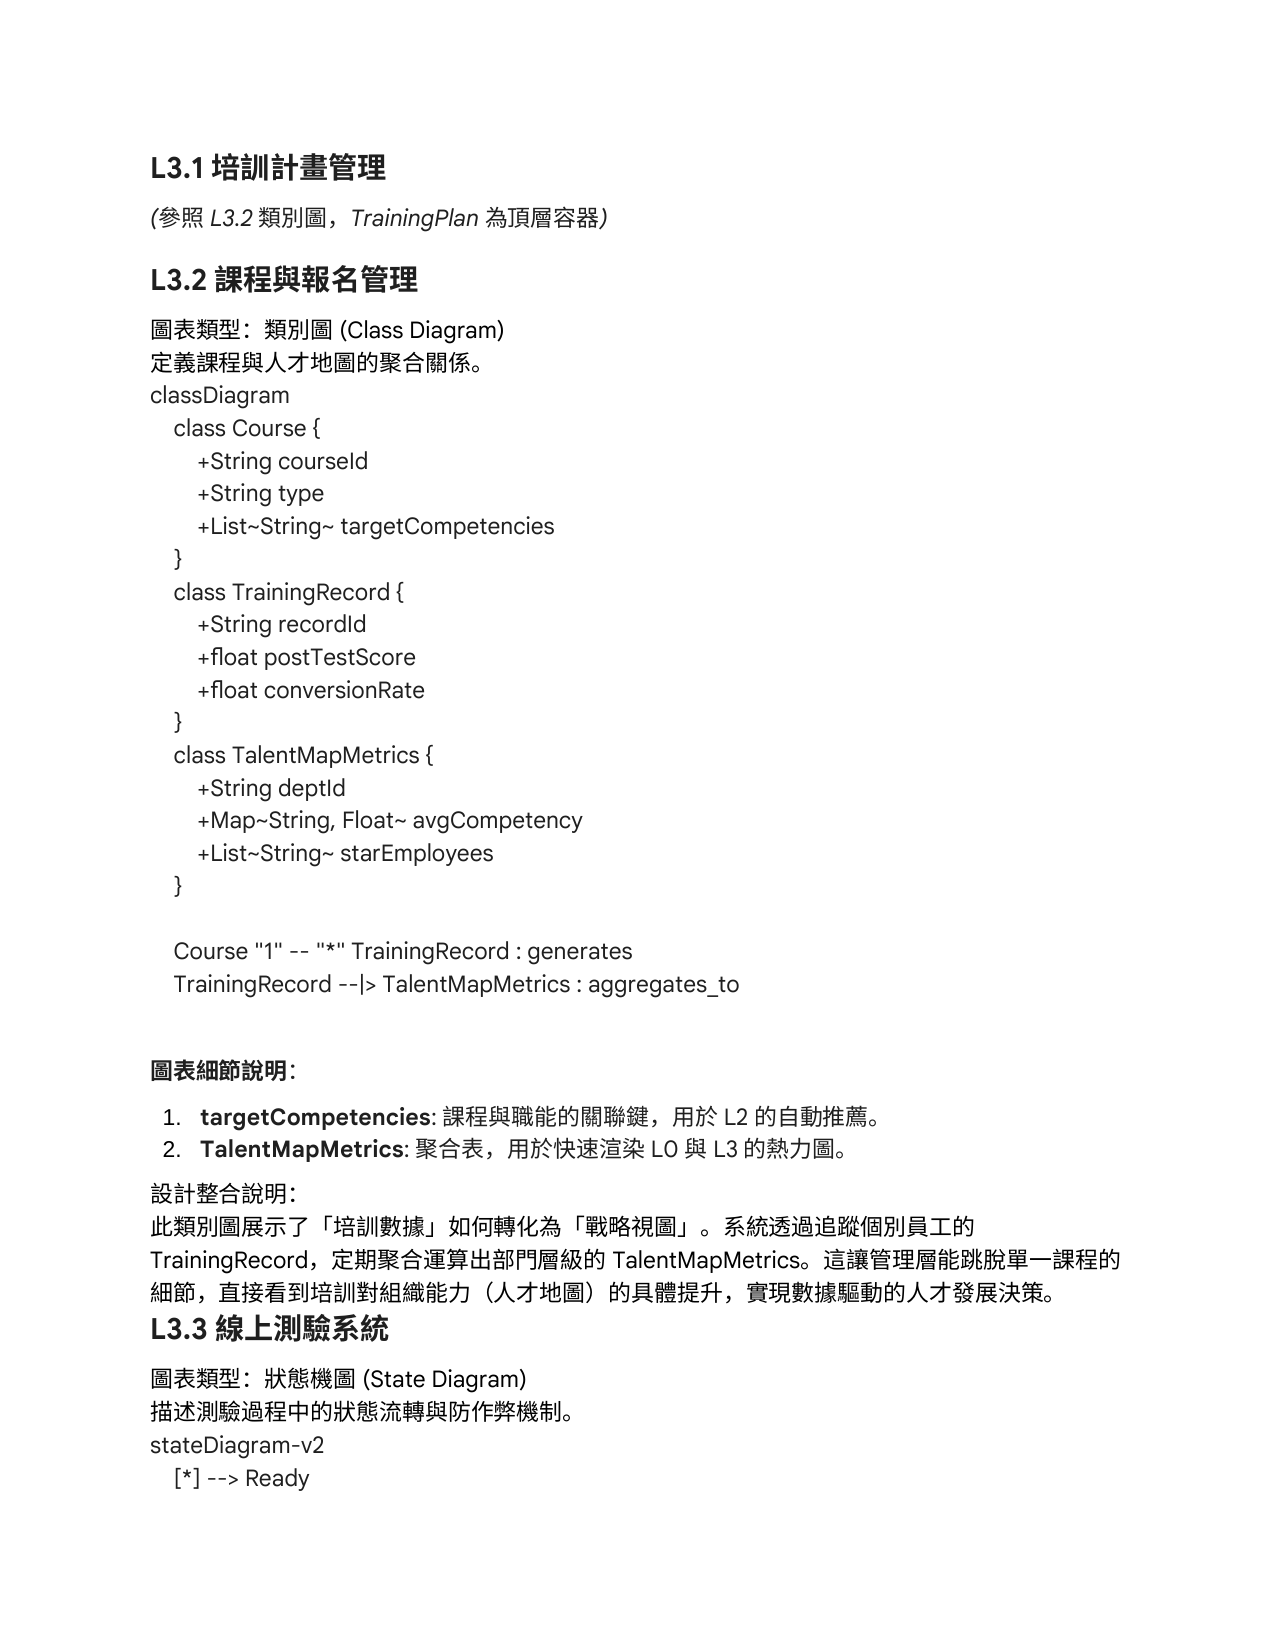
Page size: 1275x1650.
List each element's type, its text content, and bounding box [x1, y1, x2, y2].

text 圖表類型：狀態機圖 (State Diagram) [150, 1366, 1125, 1394]
list targetCompetencies: 課程與職能的關聯鍵，用於 L2 的自動推薦。 [162, 1103, 1125, 1132]
text 定義課程與人才地圖的聚合關係。 [150, 349, 1125, 377]
subtitle L3.2 課程與報名管理 [150, 262, 1125, 298]
text classDiagram class Course { +String courseId +String type +List~String~ targetCompetencies } class TrainingRecord { +String recordId +float postTestScore +float conversionRate } class TalentMapMetrics { +String deptId +Map~String, Float~ avgCompetency +List~String~ starEmployees } Course "1" -- "*" TrainingRecord : generates TrainingRecord --|> TalentMapMetrics : aggregates_to [150, 381, 1125, 1029]
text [150, 1431, 1125, 1493]
subtitle L3.3 線上測驗系統 [150, 1312, 1125, 1348]
text 圖表細節說明： [150, 1058, 1125, 1086]
subtitle L3.1 培訓計畫管理 [150, 150, 1125, 187]
list TalentMapMetrics: 聚合表，用於快速渲染 L0 與 L3 的熱力圖。 [162, 1136, 1125, 1164]
text (參照 L3.2 類別圖，TrainingPlan 為頂層容器) [150, 204, 1125, 233]
text 描述測驗過程中的狀態流轉與防作弊機制。 [150, 1398, 1125, 1427]
text 設計整合說明： [150, 1181, 1125, 1209]
text 此類別圖展示了「培訓數據」如何轉化為「戰略視圖」。系統透過追蹤個別員工的 TrainingRecord，定期聚合運算出部門層級的 TalentMapMetrics。這讓管理層能跳脫單一課程的細節，直接看到培訓對組織能力（人才地圖）的具體提升，實現數據驅動的人才發展決策。 [150, 1213, 1125, 1308]
text 圖表類型：類別圖 (Class Diagram) [150, 316, 1125, 345]
